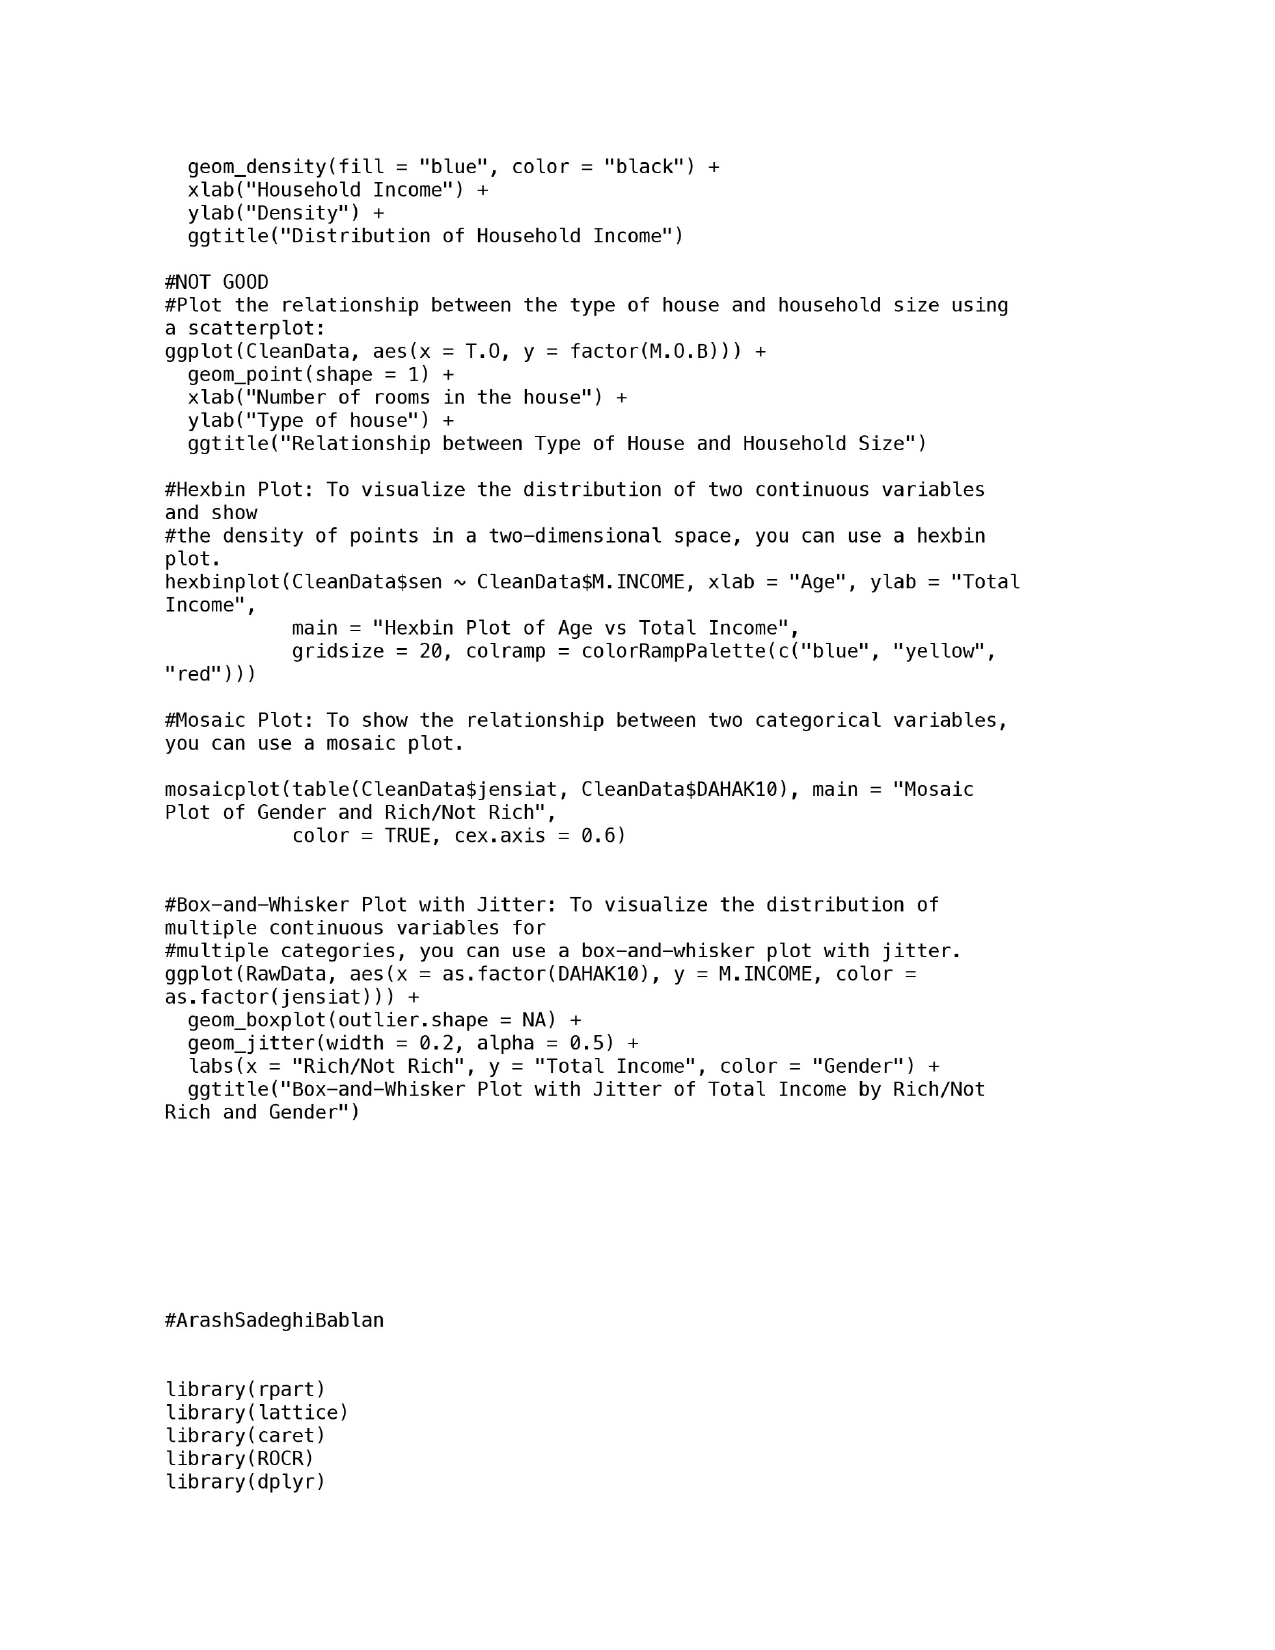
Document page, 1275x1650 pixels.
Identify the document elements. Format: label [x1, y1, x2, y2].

picture [150, 150, 1025, 1499]
